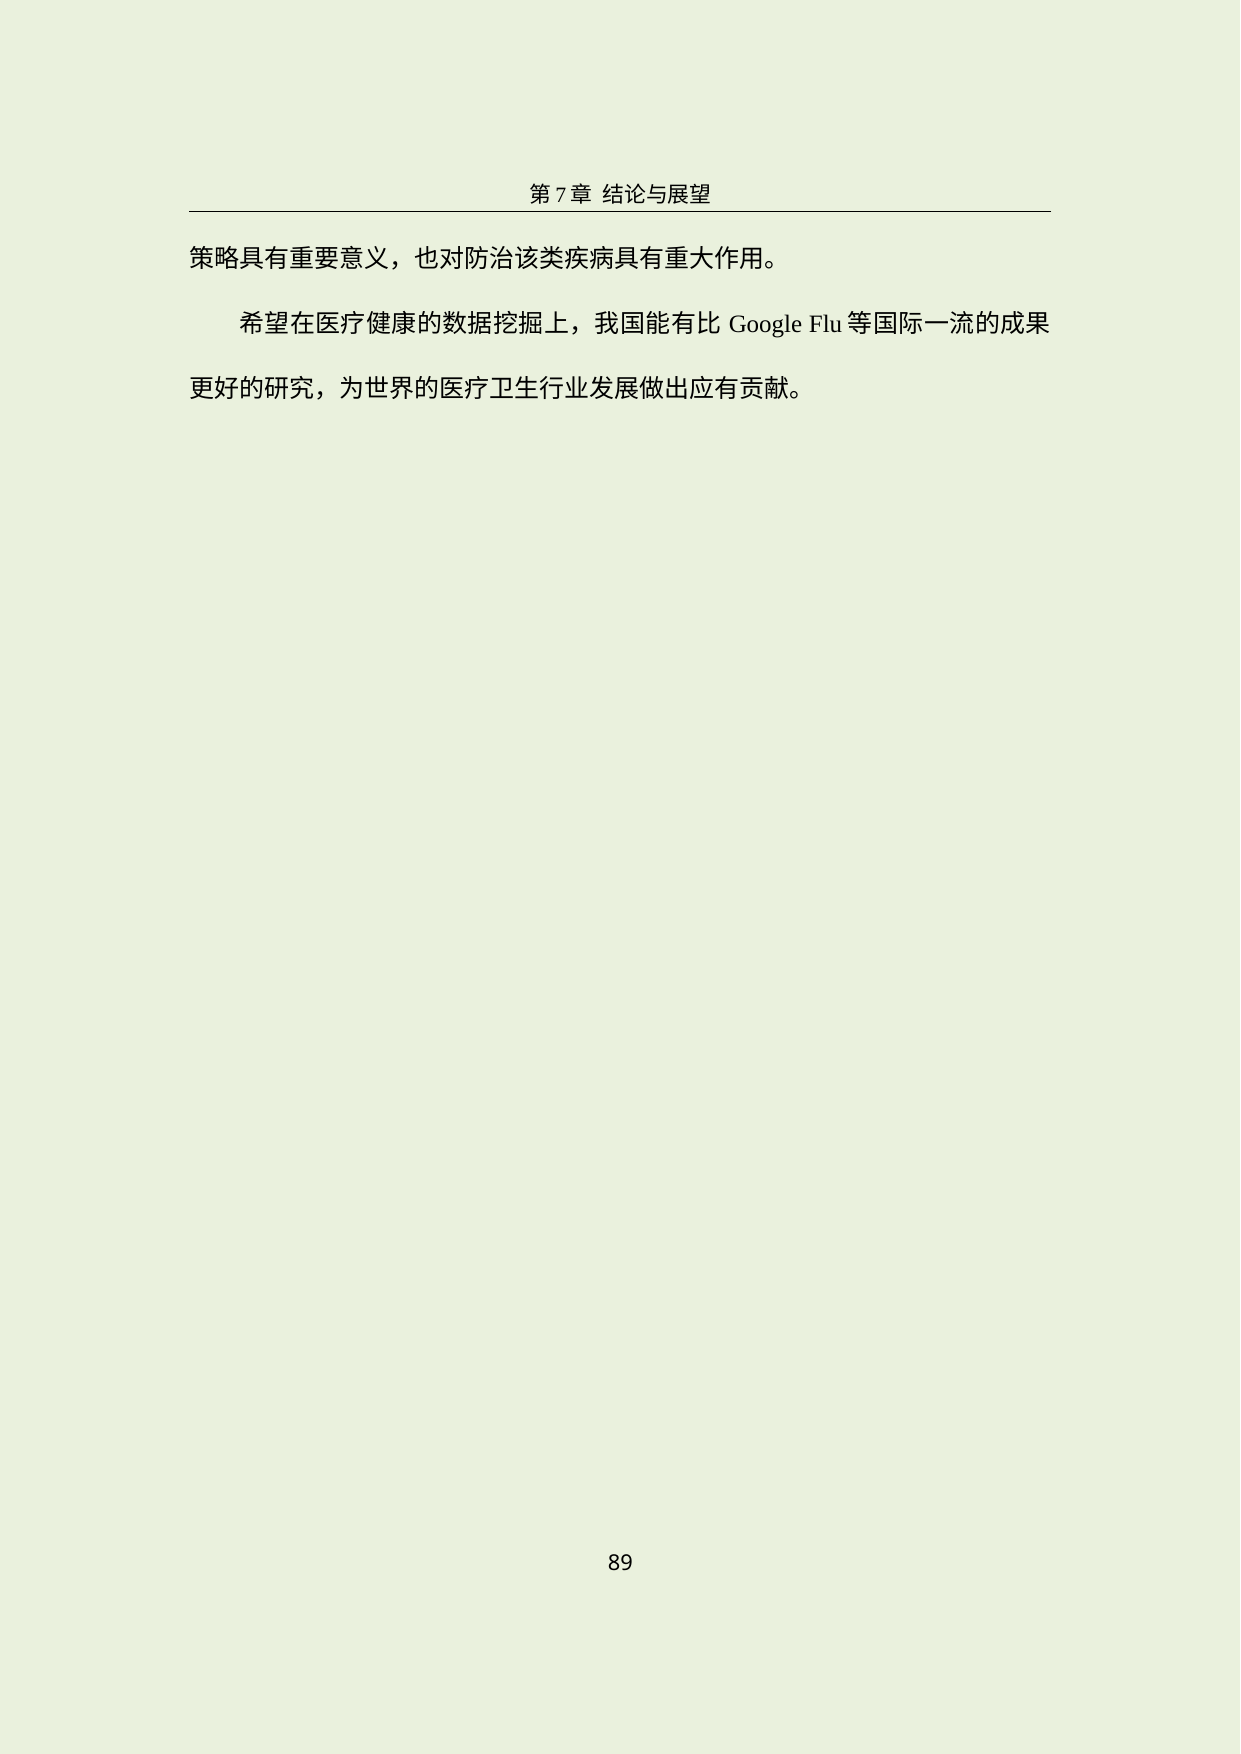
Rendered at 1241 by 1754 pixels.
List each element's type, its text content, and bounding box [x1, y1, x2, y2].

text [189, 224, 1051, 289]
text 希望在医疗健康的数据挖掘上，我国能有比Google Flu等国际一流的成果更好的研究，为世界的医疗卫生行业发展做出应有贡献。 [189, 289, 1051, 419]
